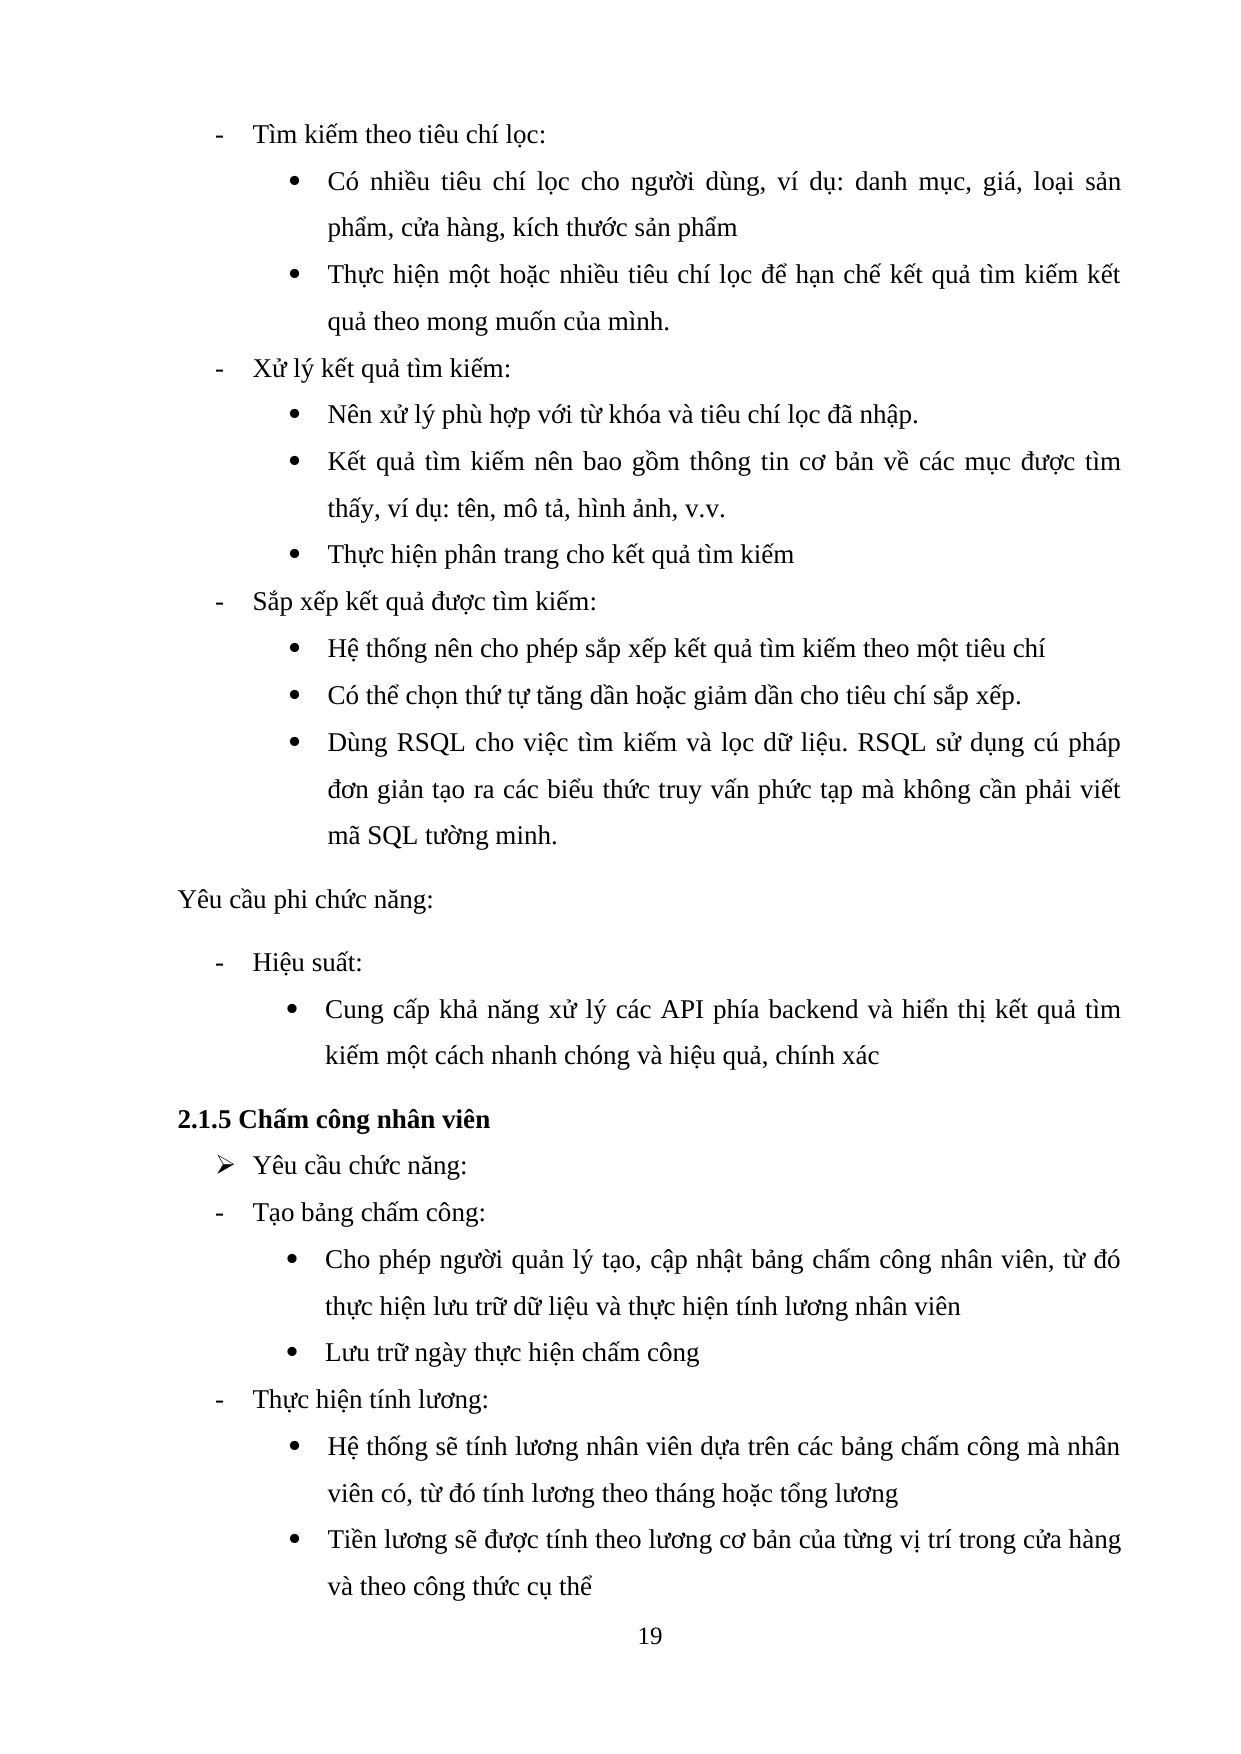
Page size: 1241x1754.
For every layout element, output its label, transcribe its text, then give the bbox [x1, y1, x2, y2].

list Sắp xếp kết quả được tìm kiếm: [215, 586, 1122, 617]
list Tạo bảng chấm công: [215, 1196, 1122, 1227]
list Tiền lương sẽ được tính theo lương cơ bản của từng vị trí trong cửa hàng và theo công thức cụ thể [290, 1523, 1122, 1601]
list Có thể chọn thứ tự tăng dần hoặc giảm dần cho tiêu chí sắp xếp. [290, 679, 1122, 710]
list Hiệu suất: [215, 946, 1122, 977]
list Tìm kiếm theo tiêu chí lọc: [215, 118, 1122, 149]
list Nên xử lý phù hợp với từ khóa và tiêu chí lọc đã nhập. [290, 398, 1122, 429]
text 2.1.5 Chấm công nhân viên [177, 1103, 1122, 1134]
list Yêu cầu chức năng: [215, 1149, 1122, 1181]
list Hệ thống nên cho phép sắp xếp kết quả tìm kiếm theo một tiêu chí [290, 632, 1122, 663]
list Hệ thống sẽ tính lương nhân viên dựa trên các bảng chấm công mà nhân viên có, từ đó tính lương theo tháng hoặc tổng lương [290, 1430, 1122, 1508]
list Xử lý kết quả tìm kiếm: [215, 352, 1122, 383]
list Thực hiện một hoặc nhiều tiêu chí lọc để hạn chế kết quả tìm kiếm kết quả theo mong muốn của mình. [290, 258, 1122, 336]
list Dùng RSQL cho việc tìm kiếm và lọc dữ liệu. RSQL sử dụng cú pháp đơn giản tạo ra các biểu thức truy vấn phức tạp mà không cần phải viết mã SQL tường minh. [290, 726, 1122, 851]
list Thực hiện tính lương: [215, 1383, 1122, 1414]
text Yêu cầu phi chức năng: [177, 883, 1122, 914]
list Thực hiện phân trang cho kết quả tìm kiếm [290, 539, 1122, 570]
list Cho phép người quản lý tạo, cập nhật bảng chấm công nhân viên, từ đó thực hiện lưu trữ dữ liệu và thực hiện tính lương nhân viên [287, 1243, 1122, 1321]
list Cung cấp khả năng xử lý các API phía backend và hiển thị kết quả tìm kiếm một cách nhanh chóng và hiệu quả, chính xác [287, 993, 1122, 1071]
list Lưu trữ ngày thực hiện chấm công [287, 1336, 1122, 1368]
list Có nhiều tiêu chí lọc cho người dùng, ví dụ: danh mục, giá, loại sản phẩm, cửa hàng, kích thước sản phẩm [290, 165, 1122, 243]
list Kết quả tìm kiếm nên bao gồm thông tin cơ bản về các mục được tìm thấy, ví dụ: tên, mô tả, hình ảnh, v.v. [290, 445, 1122, 523]
